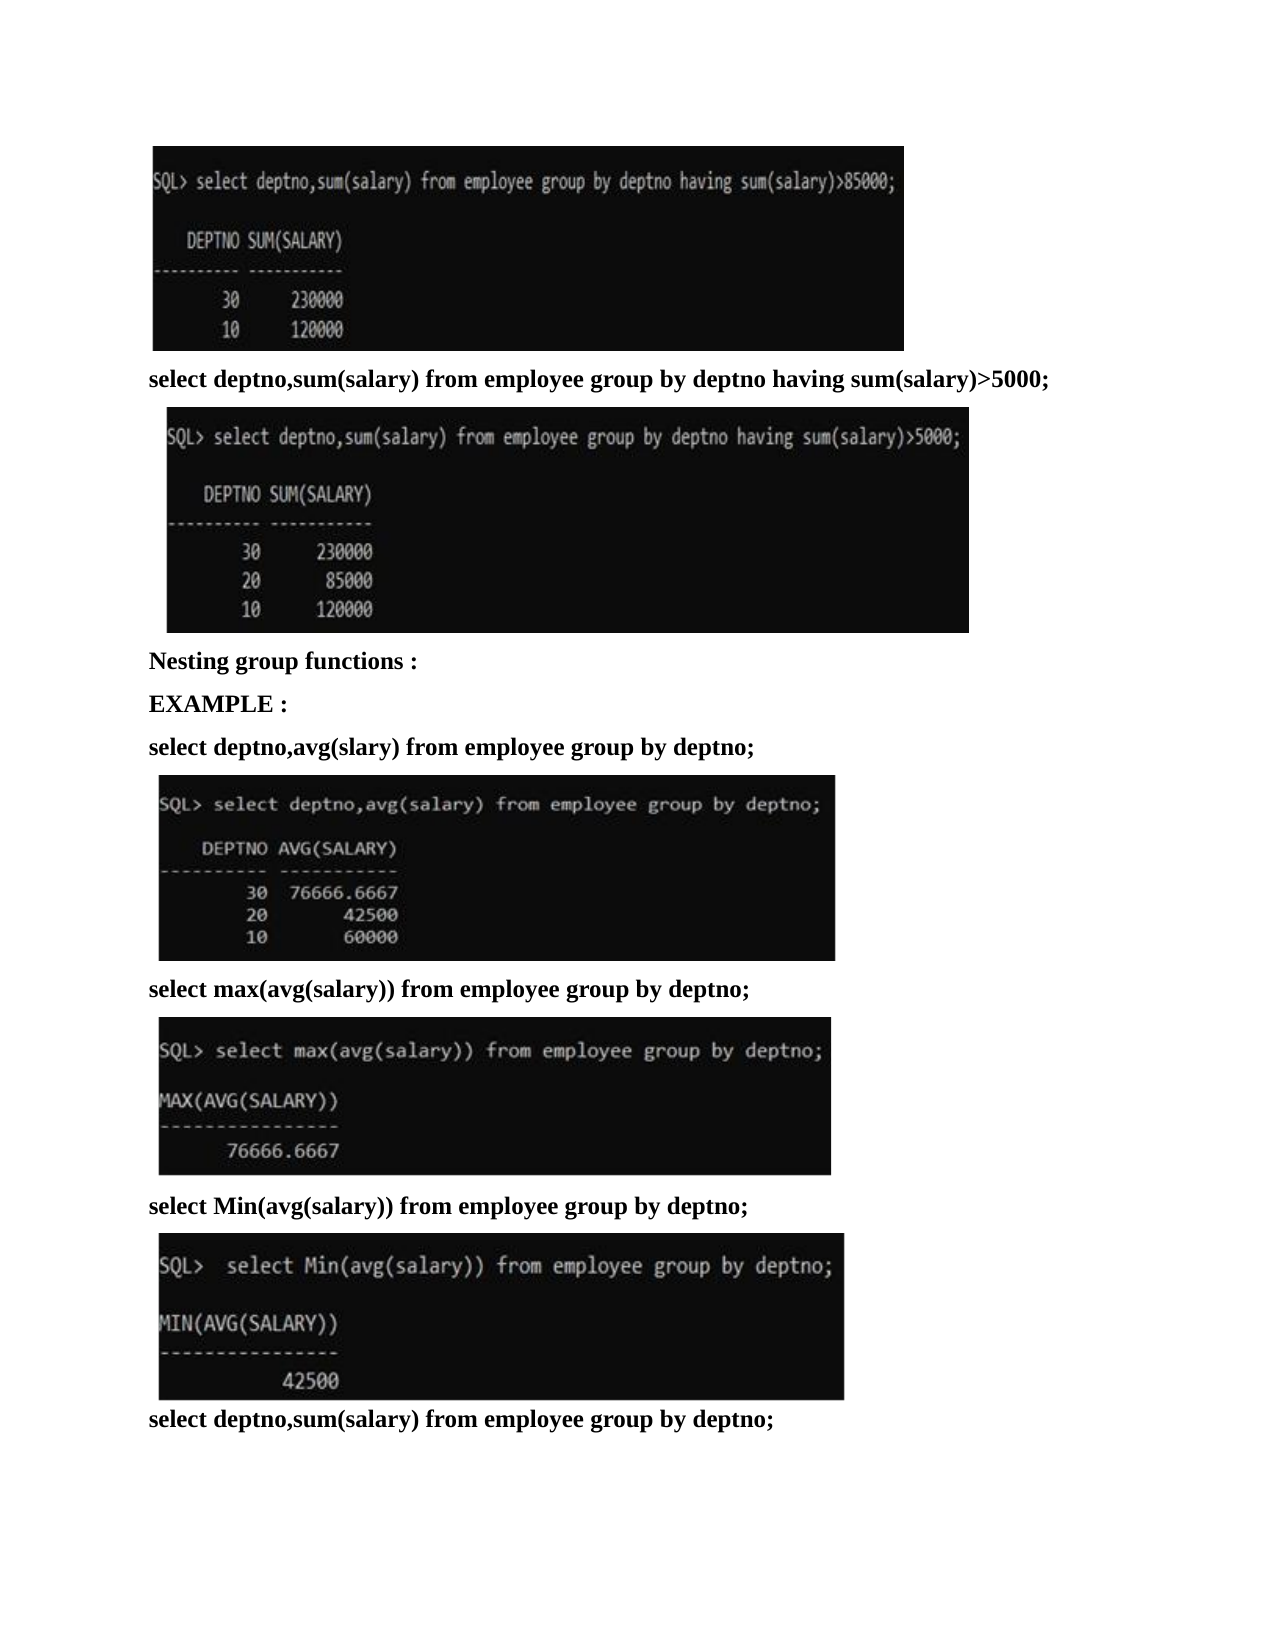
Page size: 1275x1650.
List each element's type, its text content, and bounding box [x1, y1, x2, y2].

picture [164, 407, 969, 633]
text select max(avg(salary)) from employee group by deptno; [148, 974, 1274, 1003]
picture [156, 1233, 845, 1402]
text Nesting group functions : [148, 646, 1274, 675]
text select deptno,sum(salary) from employee group by deptno; [148, 1404, 1274, 1432]
picture [156, 1017, 832, 1177]
text EXAMPLE : [148, 689, 1274, 718]
picture [157, 775, 837, 961]
picture [150, 146, 904, 351]
text select Min(avg(salary)) from employee group by deptno; [148, 1191, 1274, 1220]
text select deptno,sum(salary) from employee group by deptno having sum(salary)>5000; [148, 364, 1274, 393]
text select deptno,avg(slary) from employee group by deptno; [148, 732, 1274, 761]
